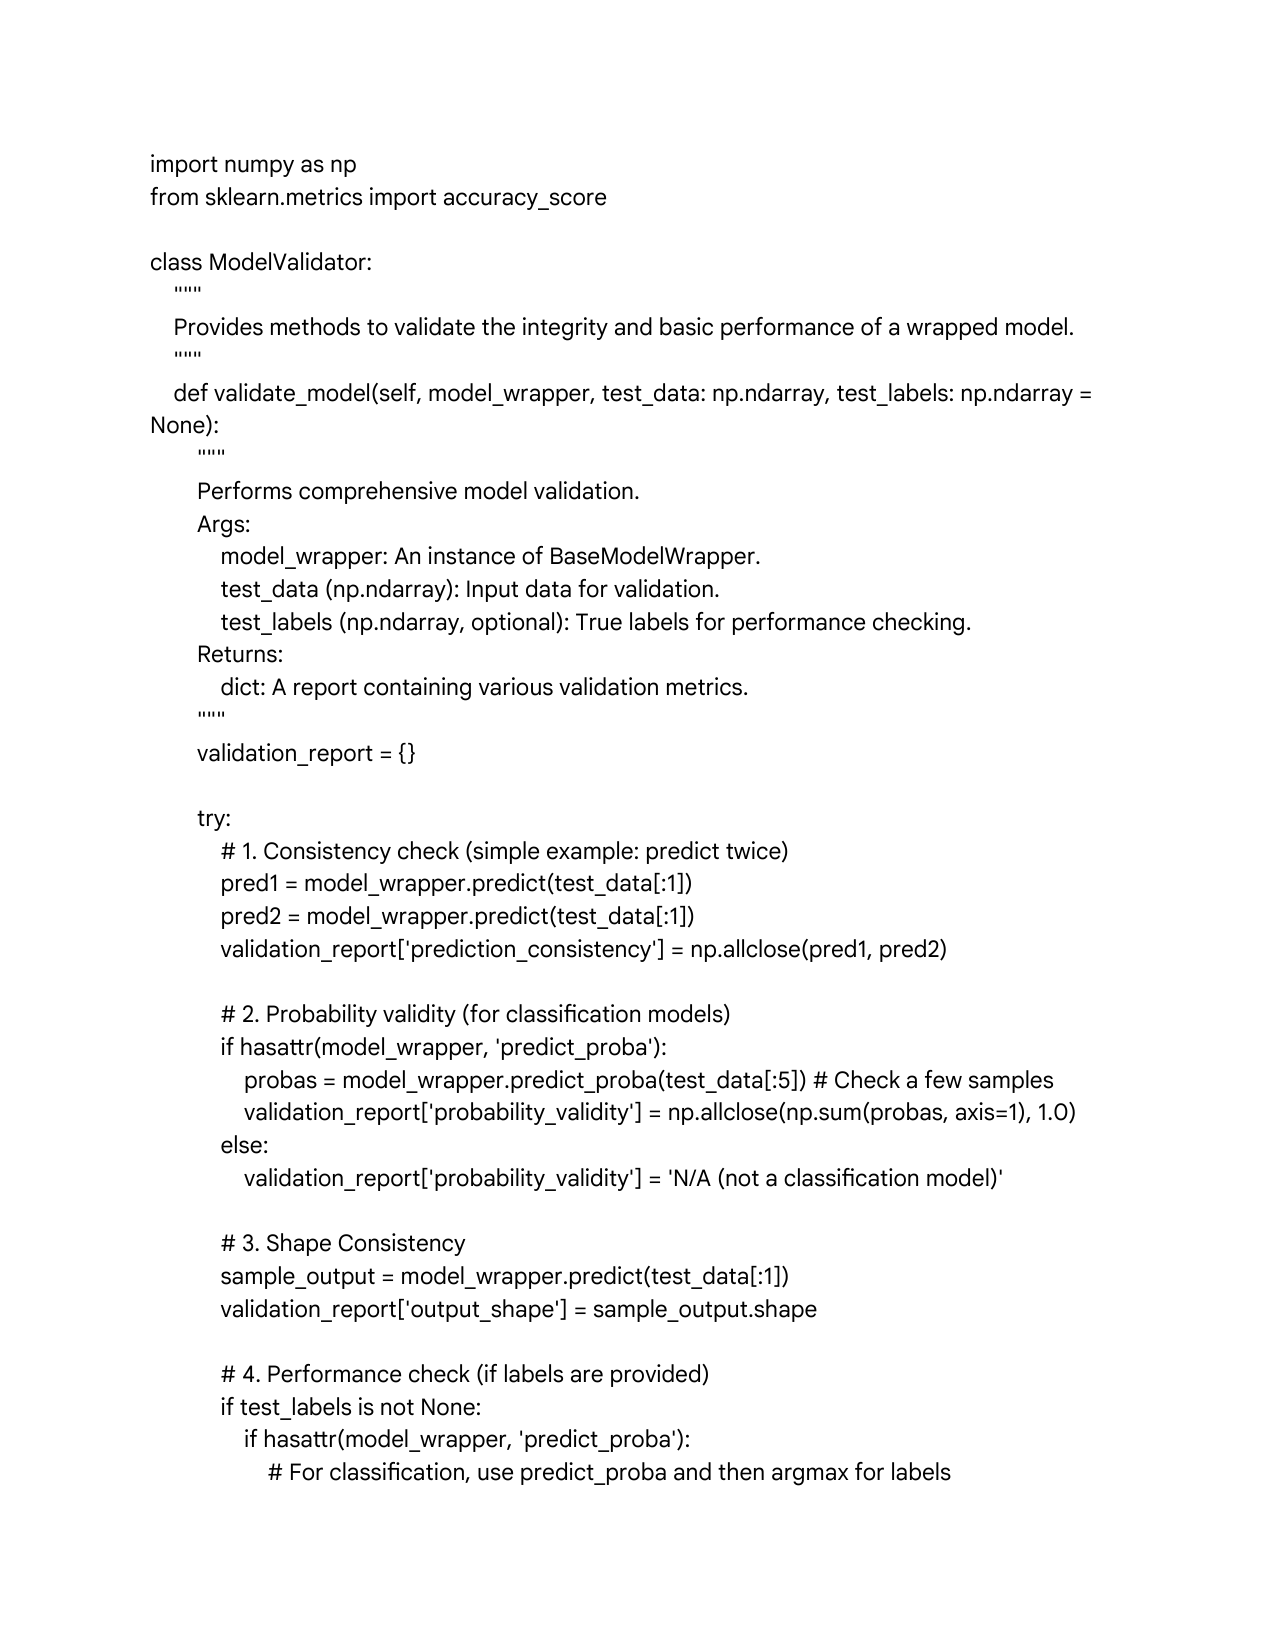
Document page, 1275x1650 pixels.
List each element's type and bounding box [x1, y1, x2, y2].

text [150, 150, 1125, 1487]
